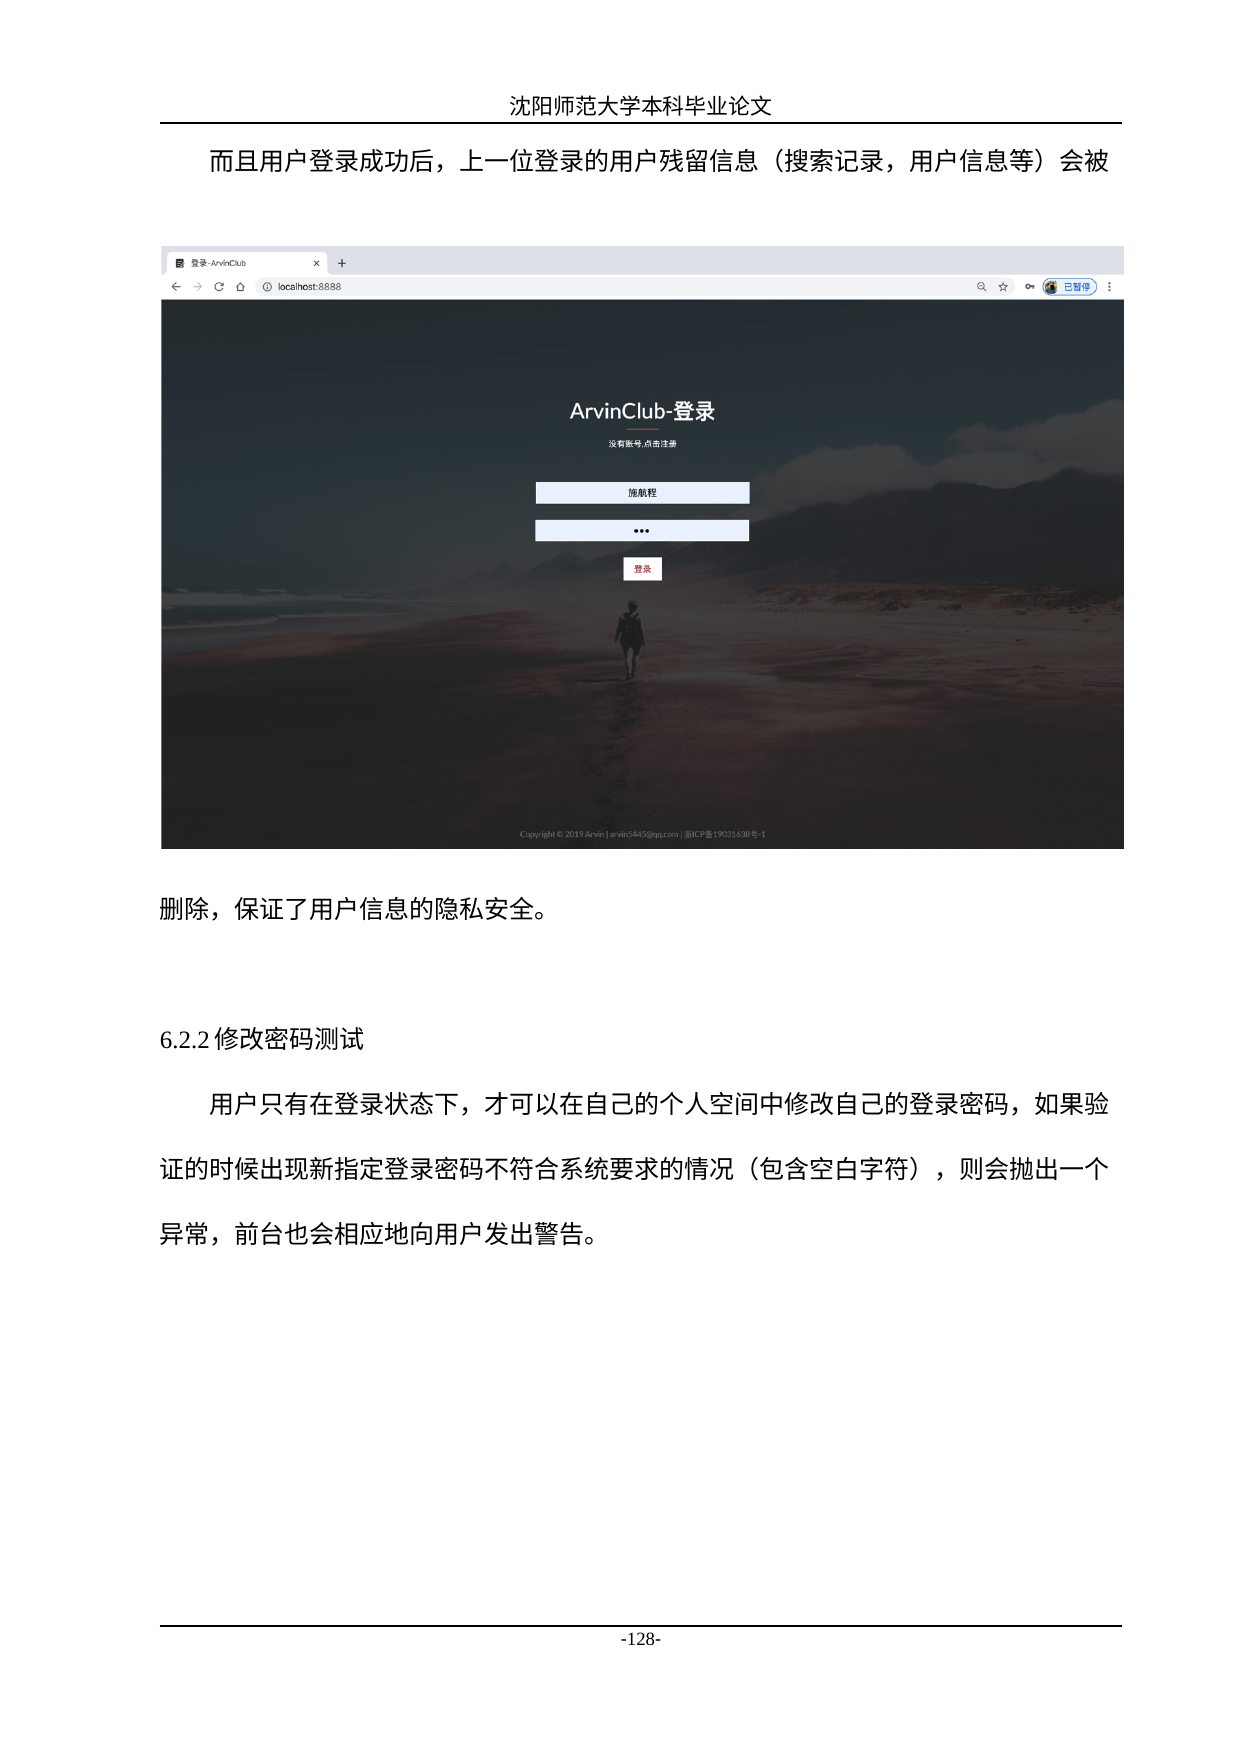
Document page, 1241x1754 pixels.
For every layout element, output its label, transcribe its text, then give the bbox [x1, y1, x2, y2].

text 用户只有在登录状态下，才可以在自己的个人空间中修改自己的登录密码，如果验证的时候出现新指定登录密码不符合系统要求的情况（包含空白字符），则会抛出一个异常，前台也会相应地向用户发出警告。 [159, 1070, 1122, 1265]
subtitle 6.2.2修改密码测试 [159, 1005, 1122, 1070]
picture [161, 246, 1124, 849]
